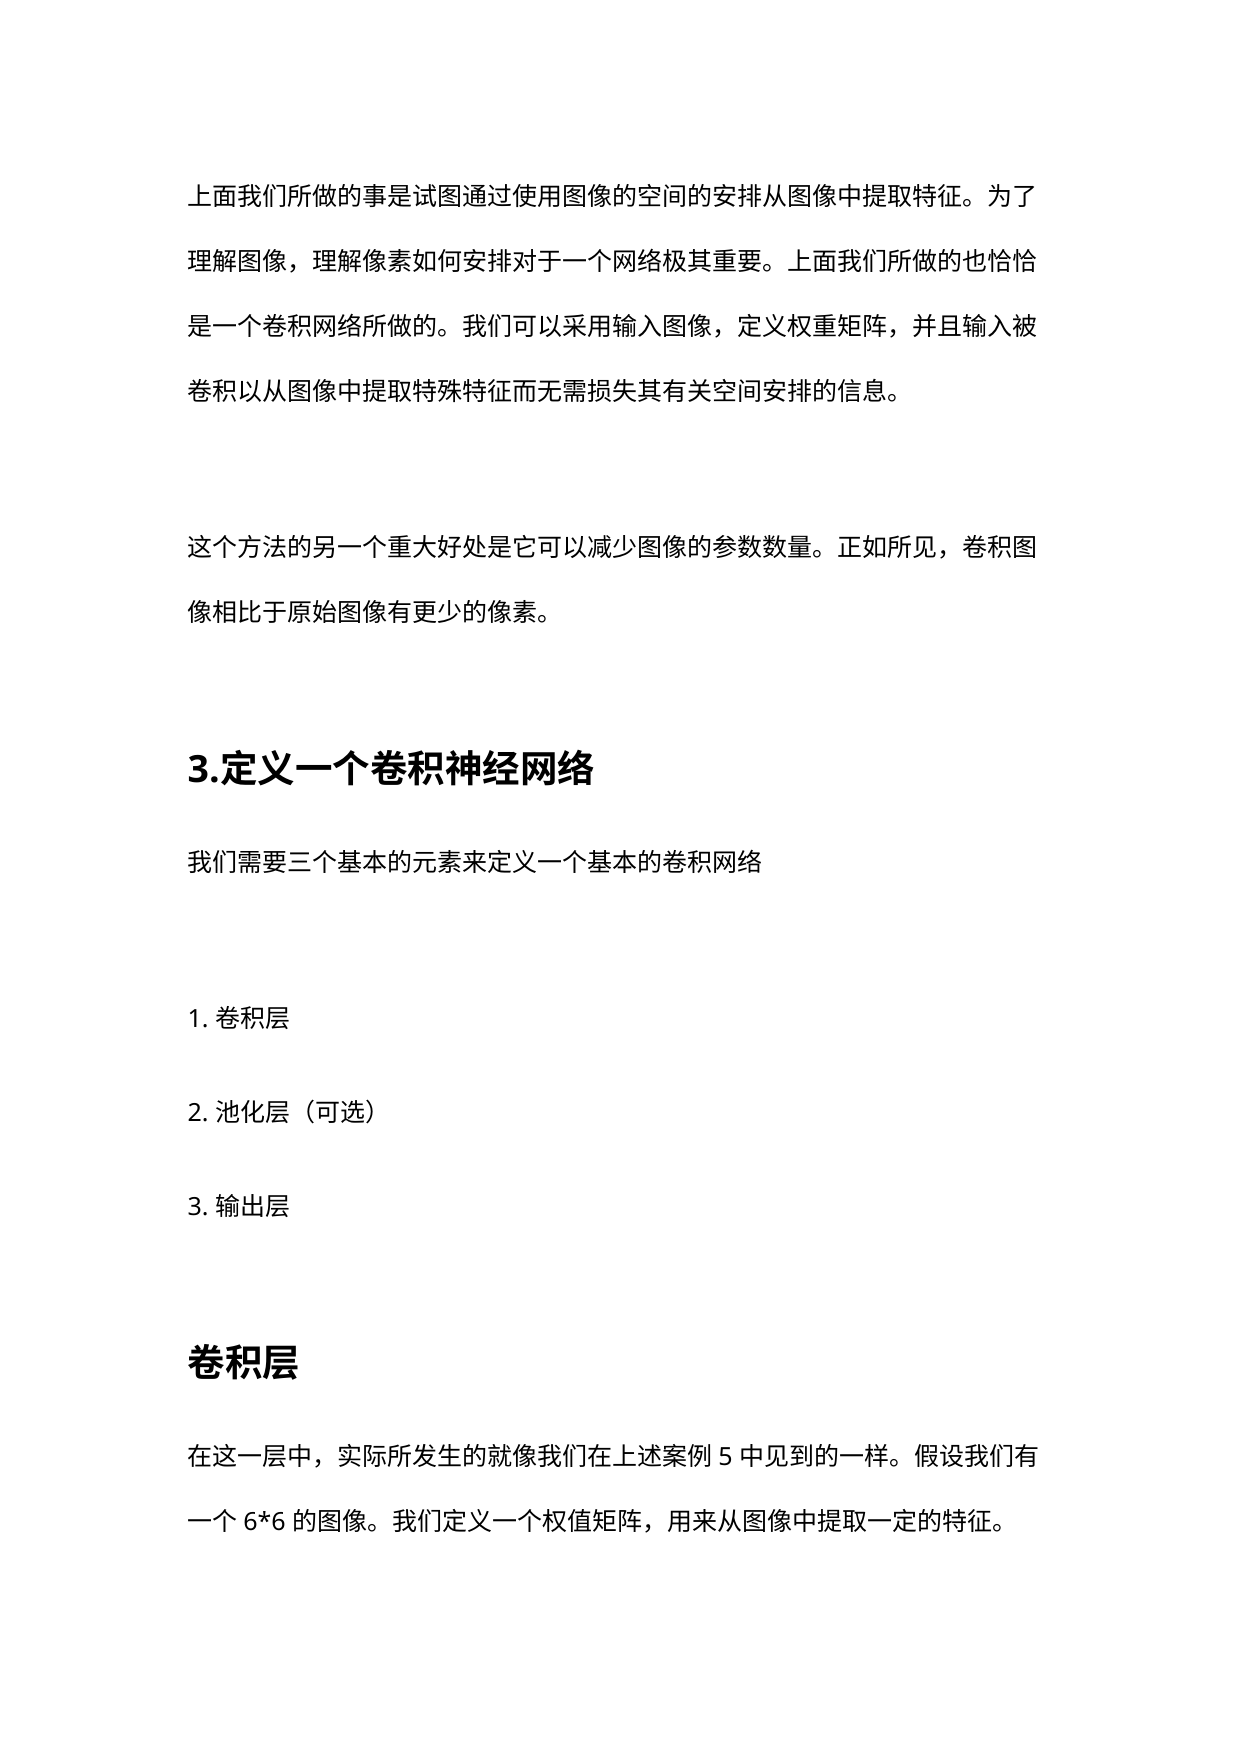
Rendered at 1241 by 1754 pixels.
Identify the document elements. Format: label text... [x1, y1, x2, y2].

text 这个方法的另一个重大好处是它可以减少图像的参数数量。正如所见，卷积图像相比于原始图像有更少的像素。 [187, 513, 1053, 643]
text 3.定义一个卷积神经网络 [187, 734, 1053, 799]
text 在这一层中，实际所发生的就像我们在上述案例 5 中见到的一样。假设我们有一个 6*6 的图像。我们定义一个权值矩阵，用来从图像中提取一定的特征。 [187, 1422, 1053, 1552]
text 1. 卷积层 [187, 984, 1053, 1049]
text 3. 输出层 [187, 1172, 1053, 1237]
text 我们需要三个基本的元素来定义一个基本的卷积网络 [187, 828, 1053, 893]
text 上面我们所做的事是试图通过使用图像的空间的安排从图像中提取特征。为了理解图像，理解像素如何安排对于一个网络极其重要。上面我们所做的也恰恰是一个卷积网络所做的。我们可以采用输入图像，定义权重矩阵，并且输入被卷积以从图像中提取特殊特征而无需损失其有关空间安排的信息。 [187, 162, 1053, 422]
text 2. 池化层（可选） [187, 1078, 1053, 1143]
text 卷积层 [187, 1328, 1053, 1393]
